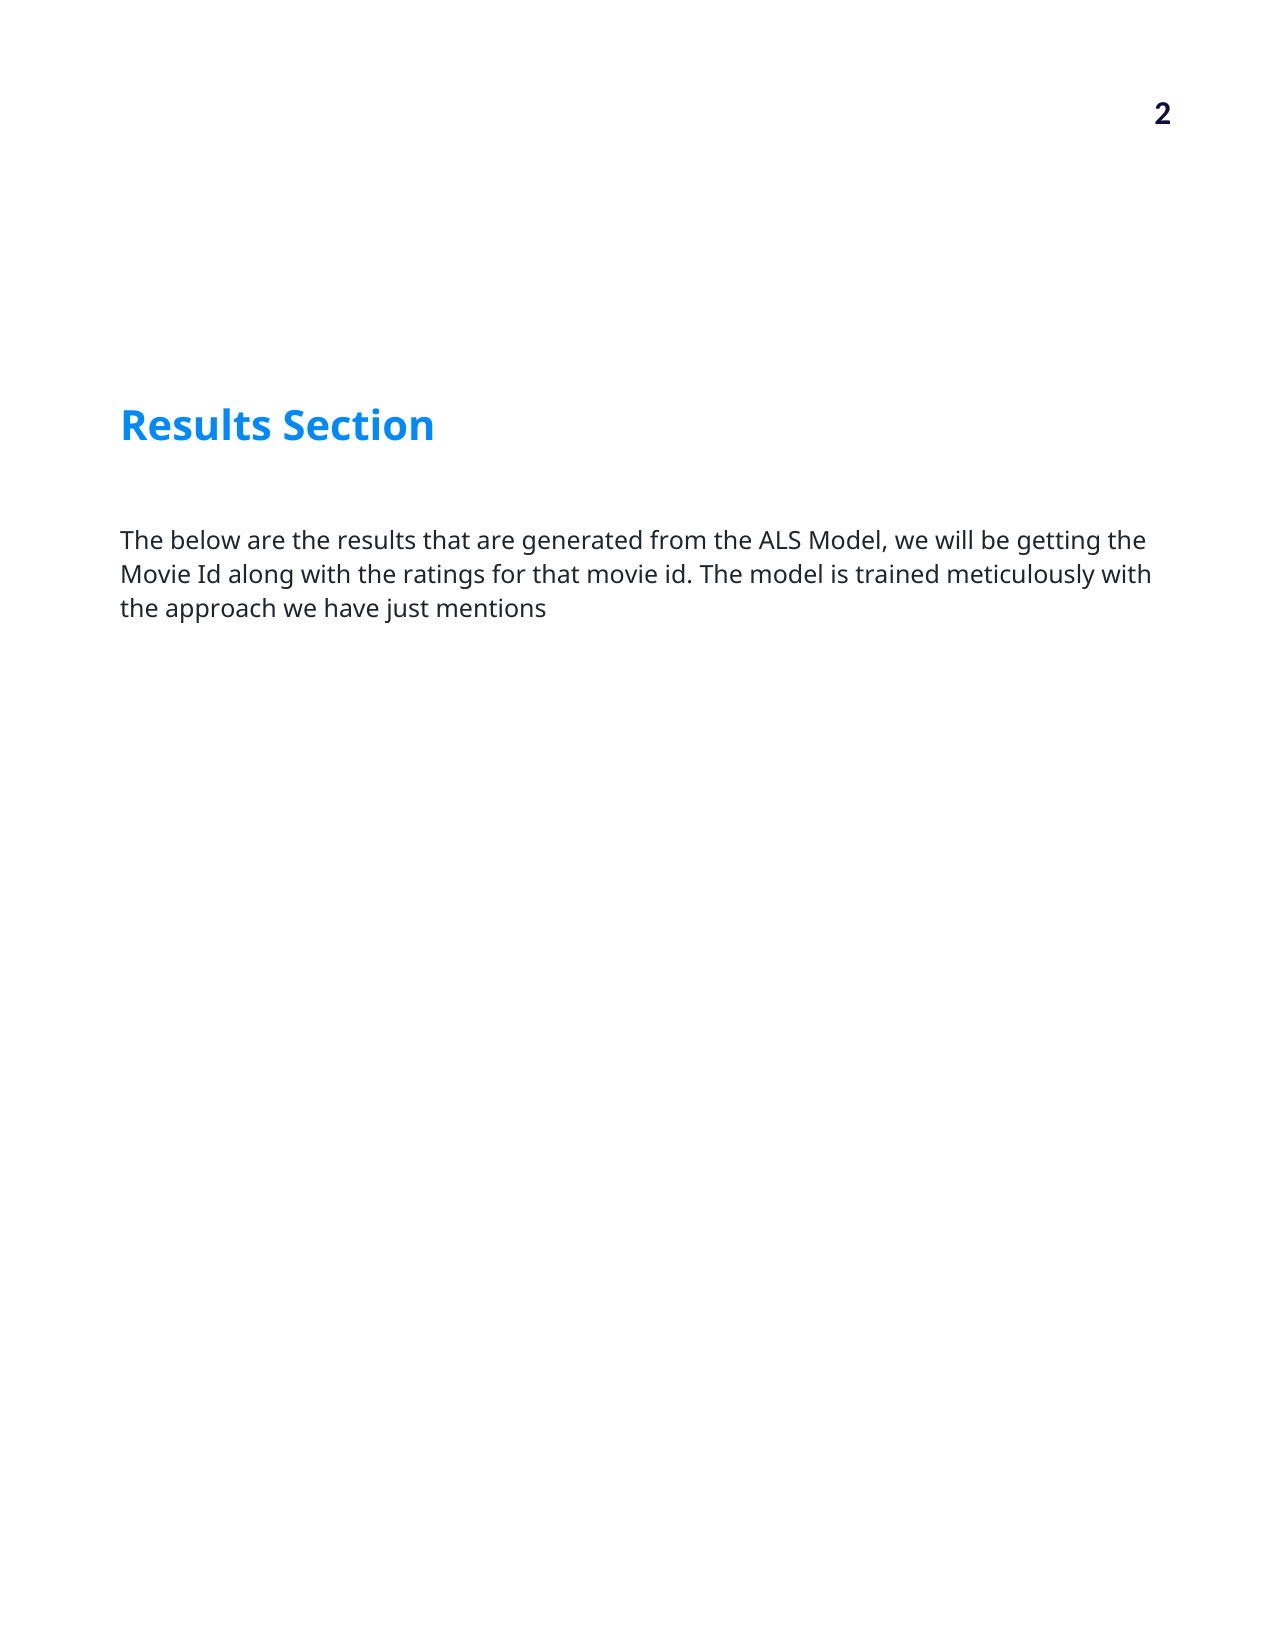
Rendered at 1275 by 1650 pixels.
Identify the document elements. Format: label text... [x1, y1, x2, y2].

text The below are the results that are generated from the ALS Model, we will be getting the Movie Id along with the ratings for that movie id. The model is trained meticulously with the approach we have just mentions [120, 523, 1155, 625]
subtitle Results Section [120, 396, 1155, 452]
